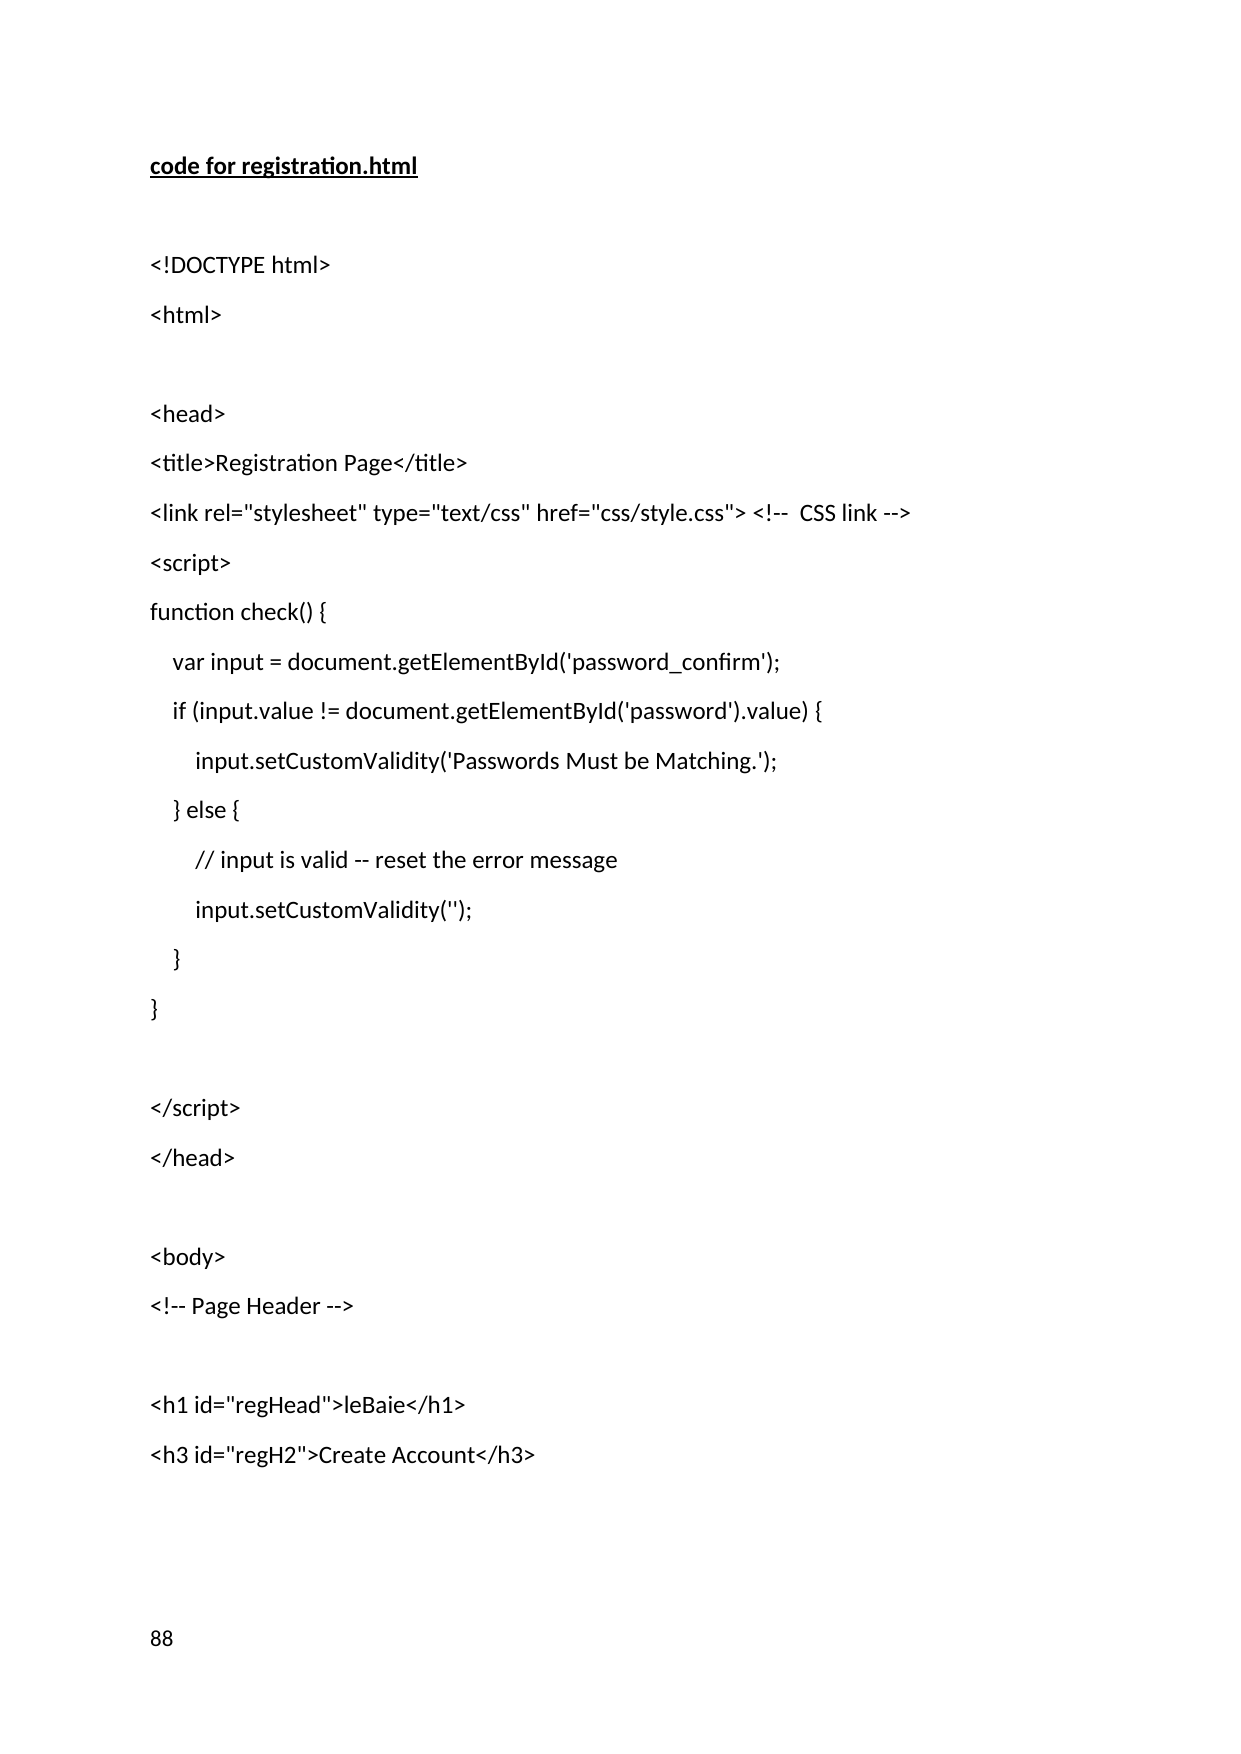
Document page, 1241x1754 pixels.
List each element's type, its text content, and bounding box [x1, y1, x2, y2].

text <html> [150, 299, 1090, 329]
text <body> [150, 1241, 1090, 1271]
text <script> [150, 547, 1090, 577]
text // input is valid -- reset the error message [150, 844, 1090, 875]
text <head> [150, 398, 1090, 428]
text <!-- Page Header --> [150, 1290, 1090, 1321]
text <link rel="stylesheet" type="text/css" href="css/style.css"> <!-- CSS link --> [150, 497, 1090, 528]
text code for registration.html [150, 150, 1090, 181]
text input.setCustomValidity(''); [150, 894, 1090, 924]
text } [150, 993, 1090, 1023]
text var input = document.getElementById('password_confirm'); [150, 646, 1090, 676]
text <h1 id="regHead">leBaie</h1> [150, 1389, 1090, 1420]
text } else { [150, 794, 1090, 825]
text if (input.value != document.getElementById('password').value) { [150, 695, 1090, 726]
text <!DOCTYPE html> [150, 249, 1090, 280]
text } [150, 943, 1090, 974]
text </head> [150, 1142, 1090, 1172]
text <title>Registration Page</title> [150, 447, 1090, 478]
text <h3 id="regH2">Create Account</h3> [150, 1439, 1090, 1470]
text input.setCustomValidity('Passwords Must be Matching.'); [150, 745, 1090, 776]
text function check() { [150, 596, 1090, 627]
text </script> [150, 1092, 1090, 1123]
